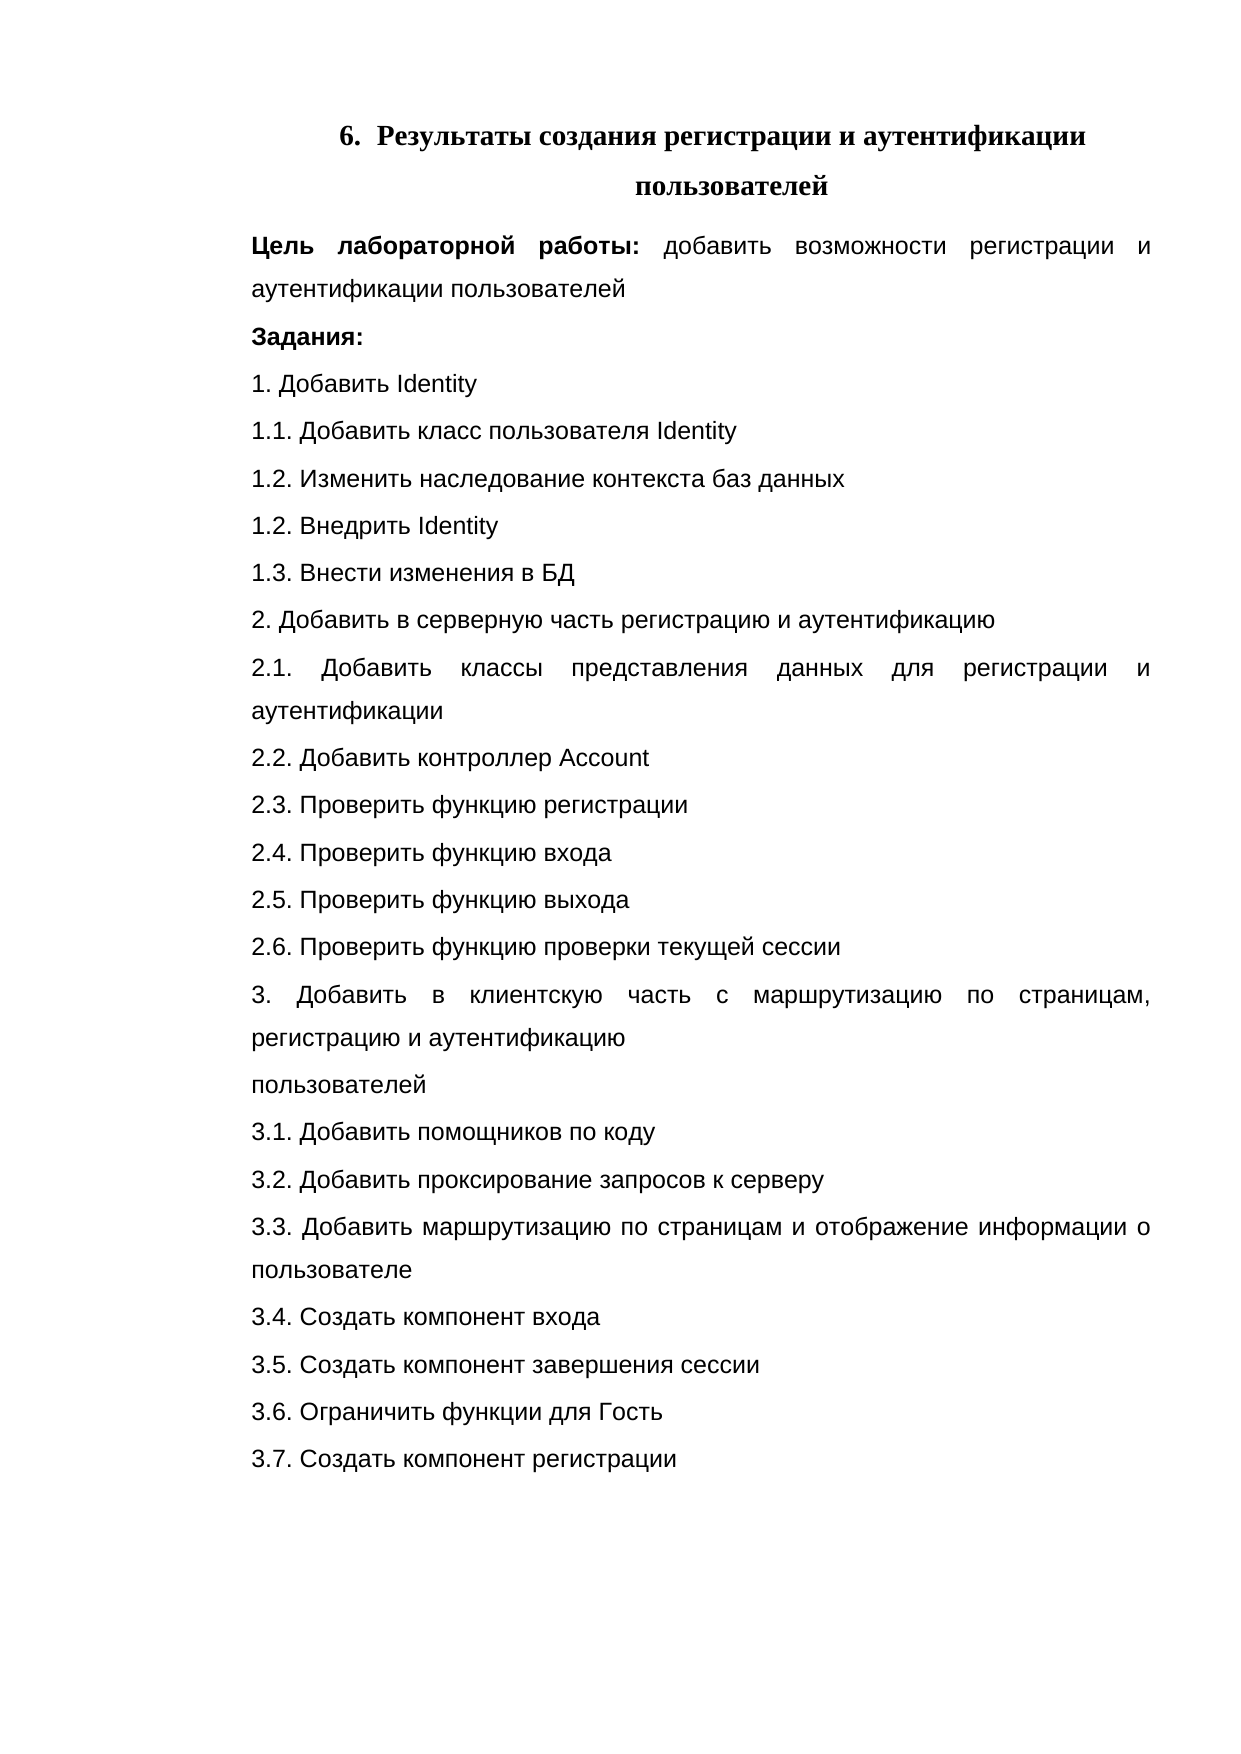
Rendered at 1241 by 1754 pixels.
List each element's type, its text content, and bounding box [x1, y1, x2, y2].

text 3.4. Создать компонент входа [251, 1302, 1152, 1331]
text 1.3. Внести изменения в БД [251, 558, 1152, 587]
text 2.4. Проверить функцию входа [251, 838, 1152, 866]
text 3.5. Создать компонент завершения сессии [251, 1349, 1152, 1378]
text 3.2. Добавить проксирование запросов к серверу [251, 1164, 1152, 1193]
text 2.6. Проверить функцию проверки текущей сессии [251, 932, 1152, 961]
text 2.3. Проверить функцию регистрации [251, 790, 1152, 819]
text 1.2. Внедрить Identity [251, 511, 1152, 539]
text Задания: [251, 322, 1152, 350]
list Результаты создания регистрации и аутентификации пользователей [274, 118, 1152, 202]
text 1. Добавить Identity [251, 369, 1152, 398]
text 1.2. Изменить наследование контекста баз данных [251, 463, 1152, 492]
text пользователей [251, 1070, 1152, 1099]
text 3.7. Создать компонент регистрации [251, 1444, 1152, 1473]
text 2.5. Проверить функцию выхода [251, 885, 1152, 914]
text 3.6. Ограничить функции для Гость [251, 1397, 1152, 1426]
text 3. Добавить в клиентскую часть с маршрутизацию по страницам, регистрацию и аутентификацию [251, 979, 1152, 1051]
text Цель лабораторной работы: добавить возможности регистрации и аутентификации пользователей [251, 231, 1152, 303]
text 3.3. Добавить маршрутизацию по страницам и отображение информации о пользователе [251, 1212, 1152, 1284]
text 2.1. Добавить классы представления данных для регистрации и аутентификации [251, 653, 1152, 724]
text 1.1. Добавить класс пользователя Identity [251, 416, 1152, 445]
text 2.2. Добавить контроллер Account [251, 743, 1152, 772]
text 2. Добавить в серверную часть регистрацию и аутентификацию [251, 605, 1152, 634]
text 3.1. Добавить помощников по коду [251, 1117, 1152, 1146]
